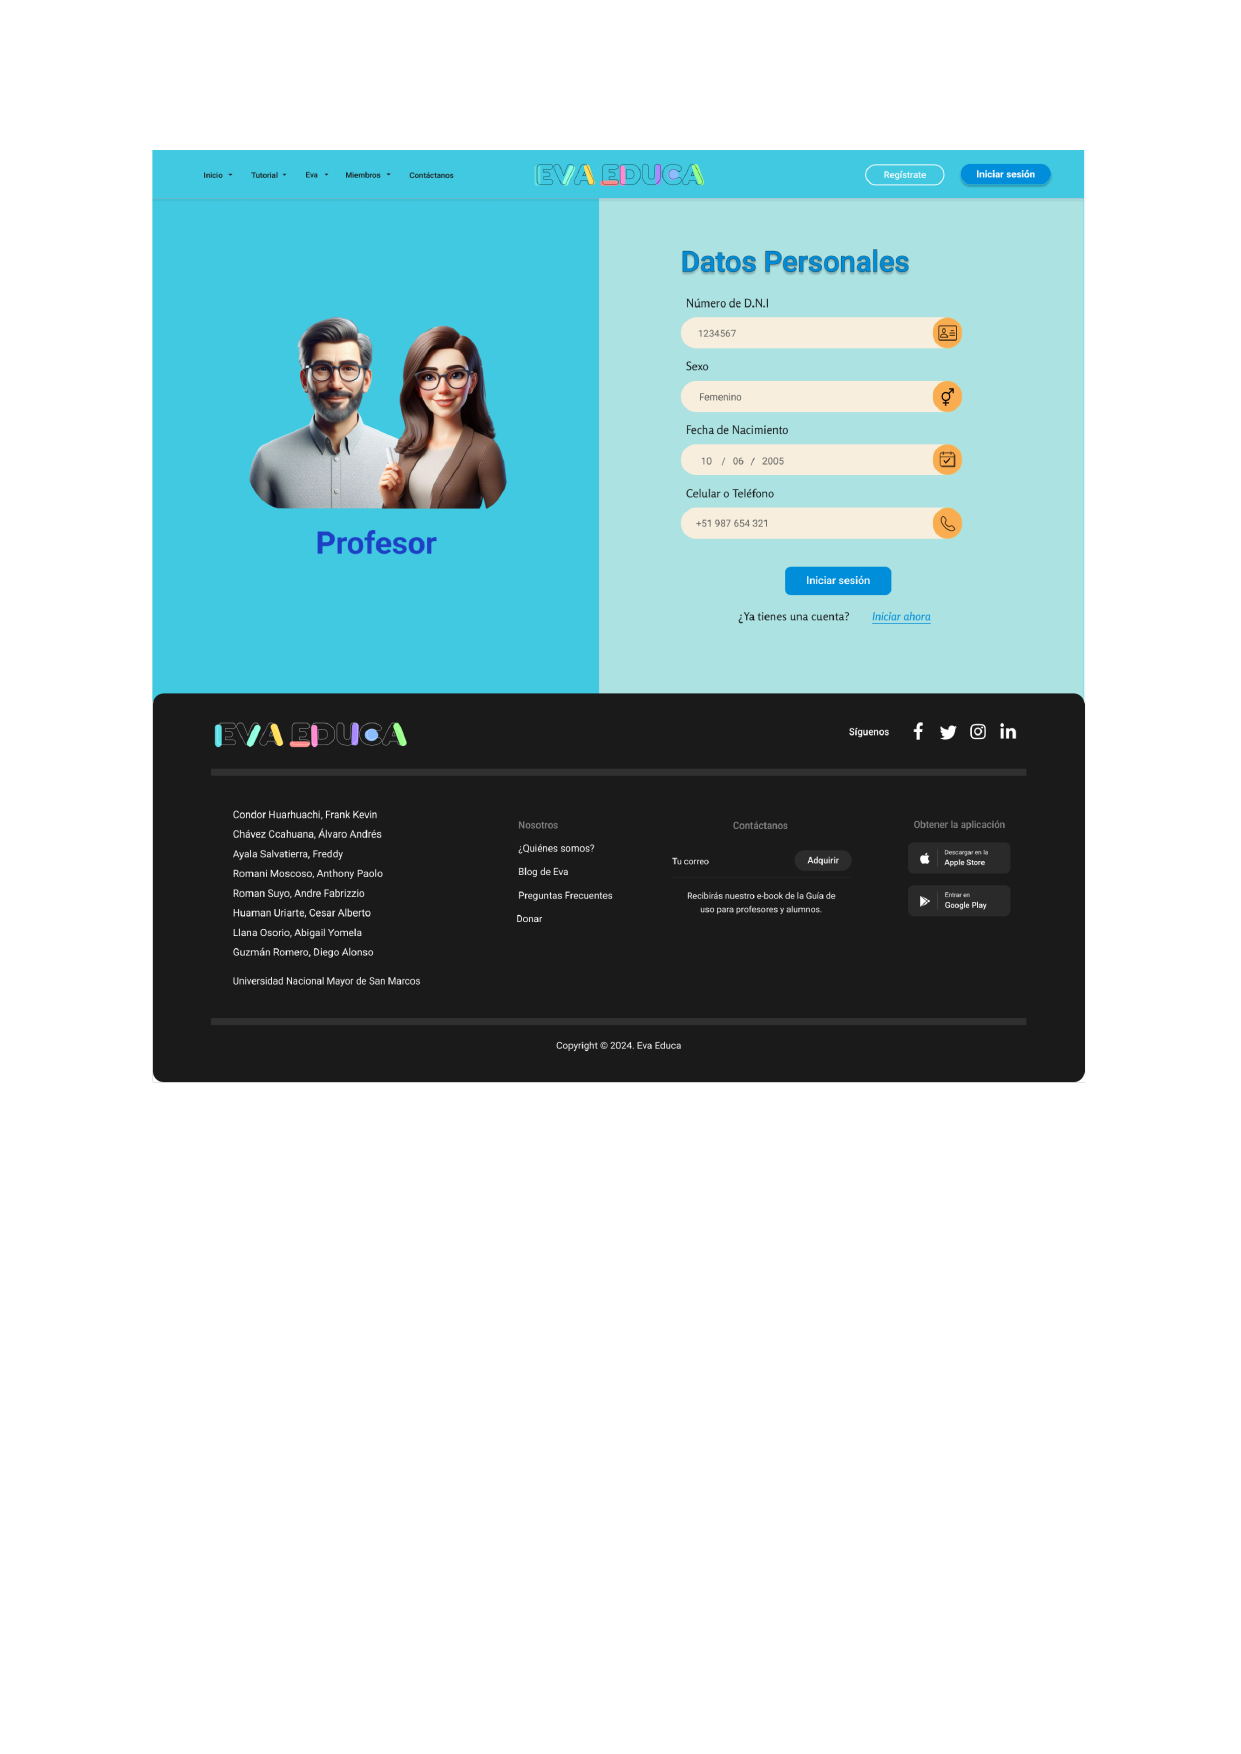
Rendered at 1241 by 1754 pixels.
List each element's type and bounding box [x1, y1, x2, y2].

picture [150, 150, 1088, 1084]
